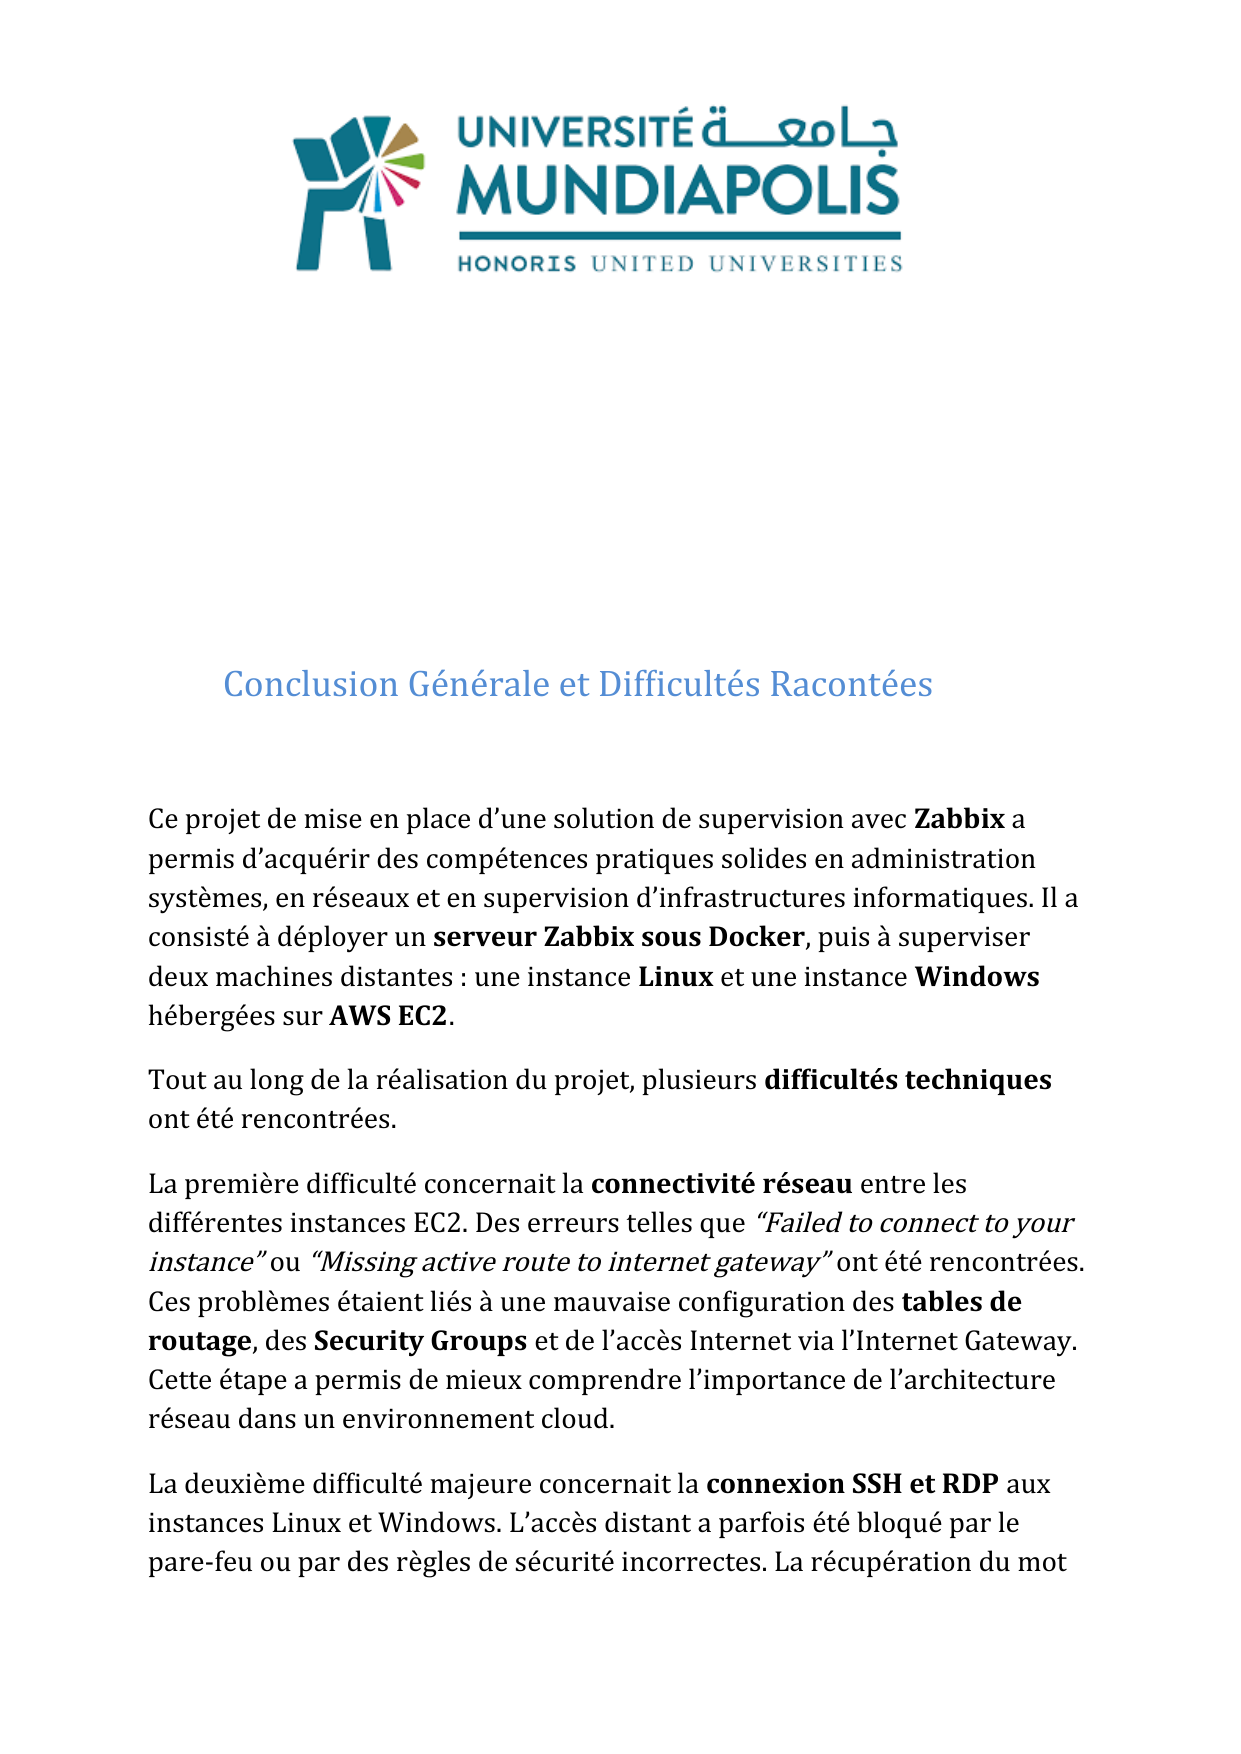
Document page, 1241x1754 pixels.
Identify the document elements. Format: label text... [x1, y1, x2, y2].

text La première difficulté concernait la connectivité réseau entre les différentes instances EC2. Des erreurs telles que “Failed to connect to your instance” ou “Missing active route to internet gateway” ont été rencontrées. Ces problèmes étaient liés à une mauvaise configuration des tables de routage, des Security Groups et de l’accès Internet via l’Internet Gateway. Cette étape a permis de mieux comprendre l’importance de l’architecture réseau dans un environnement cloud. [148, 1165, 1093, 1435]
picture [283, 91, 912, 287]
text Conclusion Générale et Difficultés Racontées [223, 660, 1093, 704]
text Ce projet de mise en place d’une solution de supervision avec Zabbix a permis d’acquérir des compétences pratiques solides en administration systèmes, en réseaux et en supervision d’infrastructures informatiques. Il a consisté à déployer un serveur Zabbix sous Docker, puis à superviser deux machines distantes : une instance Linux et une instance Windows hébergées sur AWS EC2. [148, 801, 1093, 1032]
text Tout au long de la réalisation du projet, plusieurs difficultés techniques ont été rencontrées. [148, 1062, 1093, 1135]
